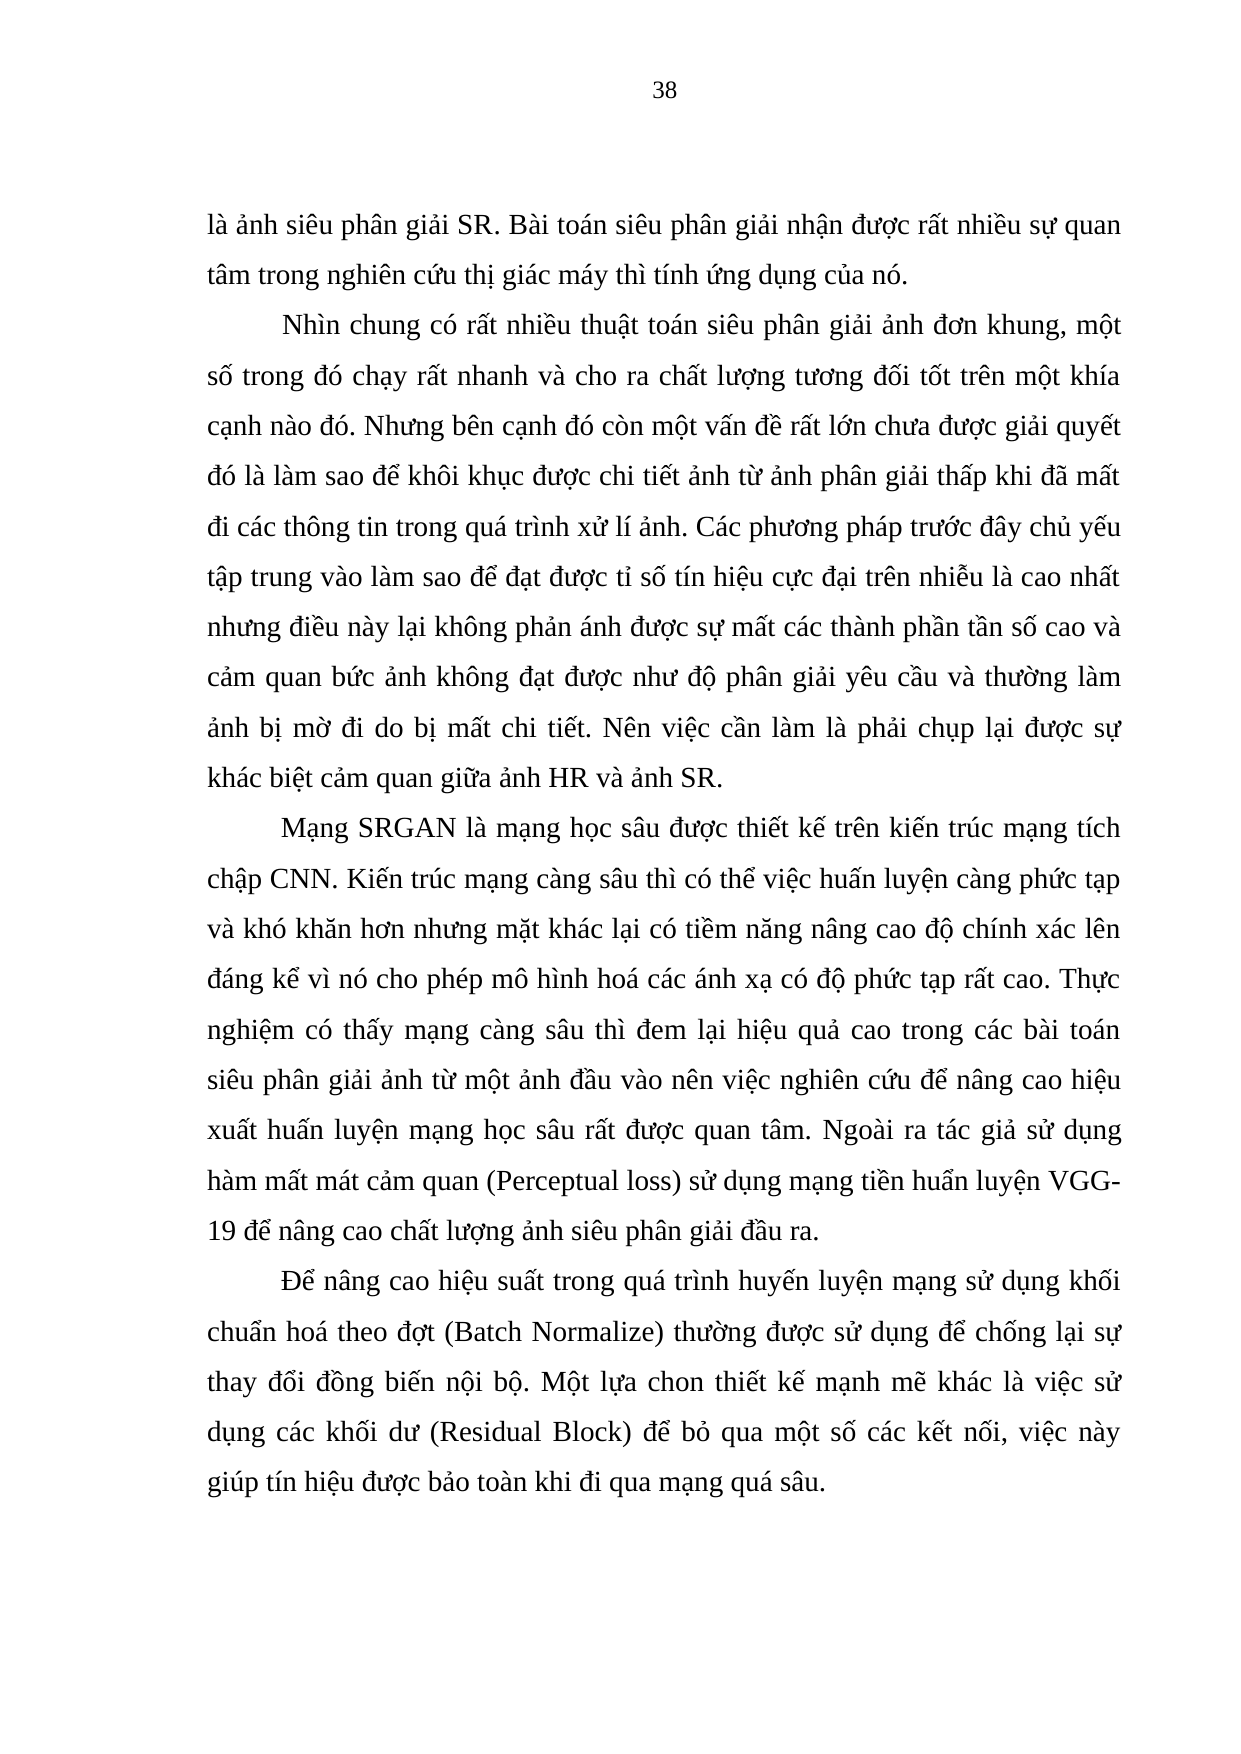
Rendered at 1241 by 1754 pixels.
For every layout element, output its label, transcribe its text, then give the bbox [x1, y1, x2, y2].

text Nhìn chung có rất nhiều thuật toán siêu phân giải ảnh đơn khung, một số trong đó chạy rất nhanh và cho ra chất lượng tương đối tốt trên một khía cạnh nào đó. Nhưng bên cạnh đó còn một vấn đề rất lớn chưa được giải quyết đó là làm sao để khôi khục được chi tiết ảnh từ ảnh phân giải thấp khi đã mất đi các thông tin trong quá trình xử lí ảnh. Các phương pháp trước đây chủ yếu tập trung vào làm sao để đạt được tỉ số tín hiệu cực đại trên nhiễu là cao nhất nhưng điều này lại không phản ánh được sự mất các thành phần tần số cao và cảm quan bức ảnh không đạt được như độ phân giải yêu cầu và thường làm ảnh bị mờ đi do bị mất chi tiết. Nên việc cần làm là phải chụp lại được sự khác biệt cảm quan giữa ảnh HR và ảnh SR. [207, 307, 1122, 794]
text Mạng SRGAN là mạng học sâu được thiết kế trên kiến trúc mạng tích chập CNN. Kiến trúc mạng càng sâu thì có thể việc huấn luyện càng phức tạp và khó khăn hơn nhưng mặt khác lại có tiềm năng nâng cao độ chính xác lên đáng kể vì nó cho phép mô hình hoá các ánh xạ có độ phức tạp rất cao. Thực nghiệm có thấy mạng càng sâu thì đem lại hiệu quả cao trong các bài toán siêu phân giải ảnh từ một ảnh đầu vào nên việc nghiên cứu để nâng cao hiệu xuất huấn luyện mạng học sâu rất được quan tâm. Ngoài ra tác giả sử dụng hàm mất mát cảm quan (Perceptual loss) sử dụng mạng tiền huẩn luyện VGG-19 để nâng cao chất lượng ảnh siêu phân giải đầu ra. [207, 811, 1122, 1247]
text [207, 207, 1122, 291]
text Để nâng cao hiệu suất trong quá trình huyến luyện mạng sử dụng khối chuẩn hoá theo đợt (Batch Normalize) thường được sử dụng để chống lại sự thay đổi đồng biến nội bộ. Một lựa chon thiết kế mạnh mẽ khác là việc sử dụng các khối dư (Residual Block) để bỏ qua một số các kết nối, việc này giúp tín hiệu được bảo toàn khi đi qua mạng quá sâu. [207, 1263, 1122, 1498]
